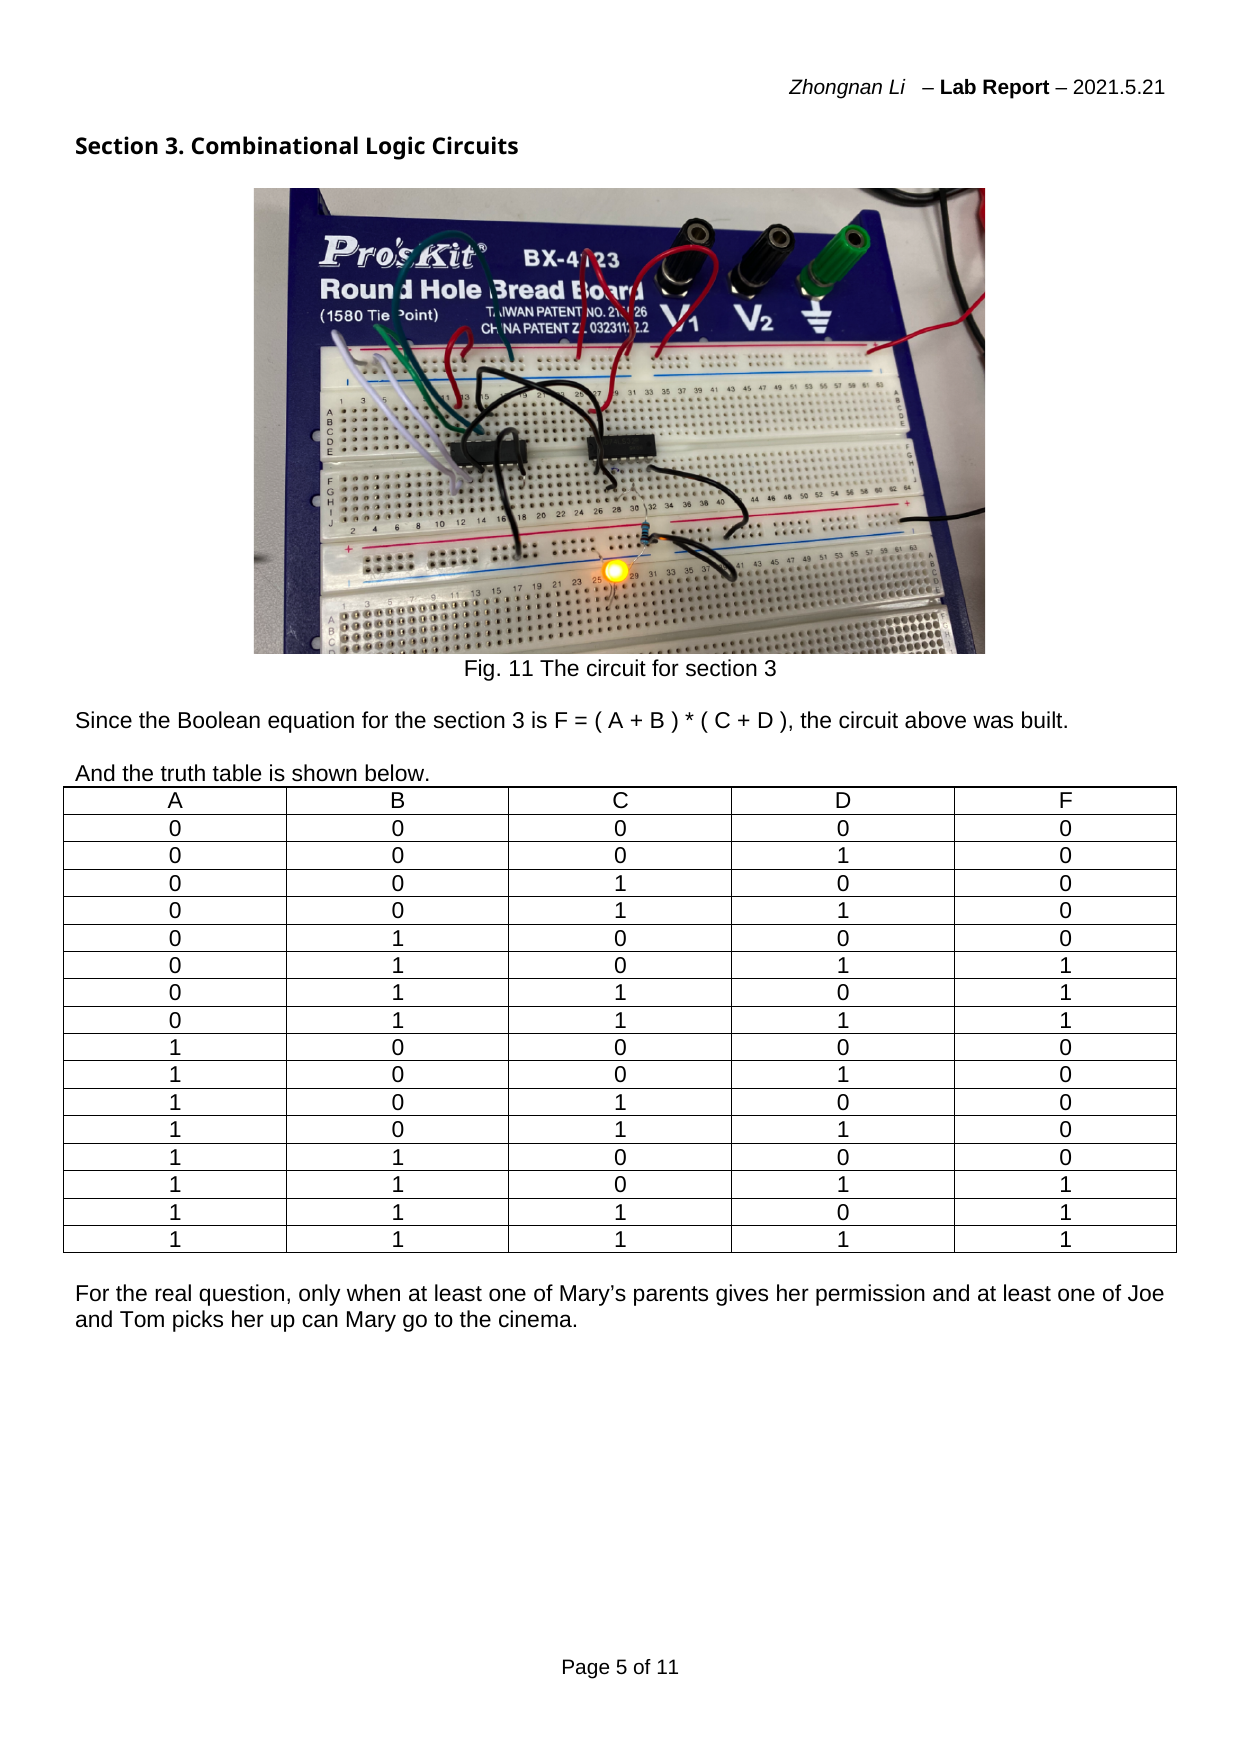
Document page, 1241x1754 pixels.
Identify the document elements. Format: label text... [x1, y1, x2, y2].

table_cell 1 [287, 1007, 508, 1033]
table_cell 0 [64, 897, 286, 923]
table_cell 0 [732, 1089, 954, 1115]
table_cell 0 [64, 979, 286, 1006]
table_cell 0 [732, 1034, 954, 1060]
table_cell 0 [509, 1144, 731, 1170]
table_cell 0 [955, 1089, 1176, 1115]
table_cell 0 [64, 815, 286, 841]
table_cell 0 [287, 815, 508, 841]
table_cell 0 [955, 925, 1176, 951]
table_cell 1 [287, 952, 508, 978]
table_cell 1 [287, 979, 508, 1006]
table_cell 1 [509, 1226, 731, 1252]
picture [254, 188, 985, 654]
table_cell 0 [955, 870, 1176, 896]
table_header C [509, 788, 731, 814]
table_cell 0 [509, 952, 731, 978]
table_header D [732, 788, 954, 814]
table_cell 0 [509, 1171, 731, 1197]
table_cell 0 [64, 952, 286, 978]
table_cell 1 [64, 1199, 286, 1225]
table_cell 0 [287, 842, 508, 869]
table_cell 1 [64, 1226, 286, 1252]
table_cell 1 [64, 1061, 286, 1088]
list Fig. 11 The circuit for section 3 [75, 655, 1165, 681]
table_cell 1 [509, 897, 731, 923]
table_cell 0 [509, 925, 731, 951]
table_cell 1 [955, 1007, 1176, 1033]
table_cell 0 [64, 1007, 286, 1033]
table_cell 0 [732, 815, 954, 841]
table_cell 0 [287, 1034, 508, 1060]
table_cell 0 [509, 815, 731, 841]
table_cell 0 [287, 897, 508, 923]
table_cell 0 [955, 1116, 1176, 1143]
table_cell 0 [955, 1144, 1176, 1170]
table_header F [955, 788, 1176, 814]
table_cell 0 [732, 979, 954, 1006]
table_cell 0 [509, 1061, 731, 1088]
table_header A [64, 788, 286, 814]
table_cell 0 [64, 842, 286, 869]
table_cell 1 [64, 1171, 286, 1197]
table_cell 1 [732, 897, 954, 923]
table_cell 1 [64, 1116, 286, 1143]
table_cell 1 [287, 1171, 508, 1197]
table_cell 1 [64, 1034, 286, 1060]
list Section 3. Combinational Logic Circuits [75, 130, 1165, 161]
table_cell 0 [287, 870, 508, 896]
list Since the Boolean equation for the section 3 is F = ( A + B ) * ( C + D ), the circuit above was built. [75, 707, 1165, 734]
table_cell 0 [955, 842, 1176, 869]
table_cell 1 [732, 1116, 954, 1143]
table_cell 0 [732, 925, 954, 951]
table_cell 1 [509, 1199, 731, 1225]
table_cell 0 [732, 1144, 954, 1170]
table_cell 1 [287, 1199, 508, 1225]
table_cell 0 [287, 1116, 508, 1143]
table_cell 1 [509, 1116, 731, 1143]
table_cell 0 [955, 1061, 1176, 1088]
table_cell 1 [287, 1144, 508, 1170]
table_cell 0 [955, 897, 1176, 923]
table_cell 0 [509, 842, 731, 869]
table_cell 1 [732, 1061, 954, 1088]
table_cell 1 [732, 1007, 954, 1033]
table_cell 1 [955, 979, 1176, 1006]
table_cell 0 [732, 870, 954, 896]
table_cell 0 [955, 1034, 1176, 1060]
table_cell 1 [732, 1171, 954, 1197]
table_cell 0 [732, 1199, 954, 1225]
table_cell 1 [955, 1226, 1176, 1252]
table_cell 1 [509, 870, 731, 896]
table_cell 1 [64, 1089, 286, 1115]
table_cell 1 [732, 952, 954, 978]
table_cell 1 [509, 1007, 731, 1033]
table_cell 1 [64, 1144, 286, 1170]
table_cell 0 [287, 1089, 508, 1115]
table_cell 1 [509, 1089, 731, 1115]
table_cell 0 [287, 1061, 508, 1088]
table_cell 1 [732, 1226, 954, 1252]
table_cell 1 [509, 979, 731, 1006]
table_cell 1 [732, 842, 954, 869]
table_header B [287, 788, 508, 814]
table_cell 0 [509, 1034, 731, 1060]
table_cell 1 [287, 1226, 508, 1252]
table_cell 0 [64, 870, 286, 896]
table_cell 0 [955, 815, 1176, 841]
table_cell 1 [955, 1171, 1176, 1197]
list And the truth table is shown below. [75, 760, 1165, 786]
list For the real question, only when at least one of Mary’s parents gives her permission and at least one of Joe and Tom picks her up can Mary go to the cinema. [75, 1279, 1165, 1332]
table_cell 1 [287, 925, 508, 951]
table_cell 0 [64, 925, 286, 951]
table_cell 1 [955, 952, 1176, 978]
table_cell 1 [955, 1199, 1176, 1225]
